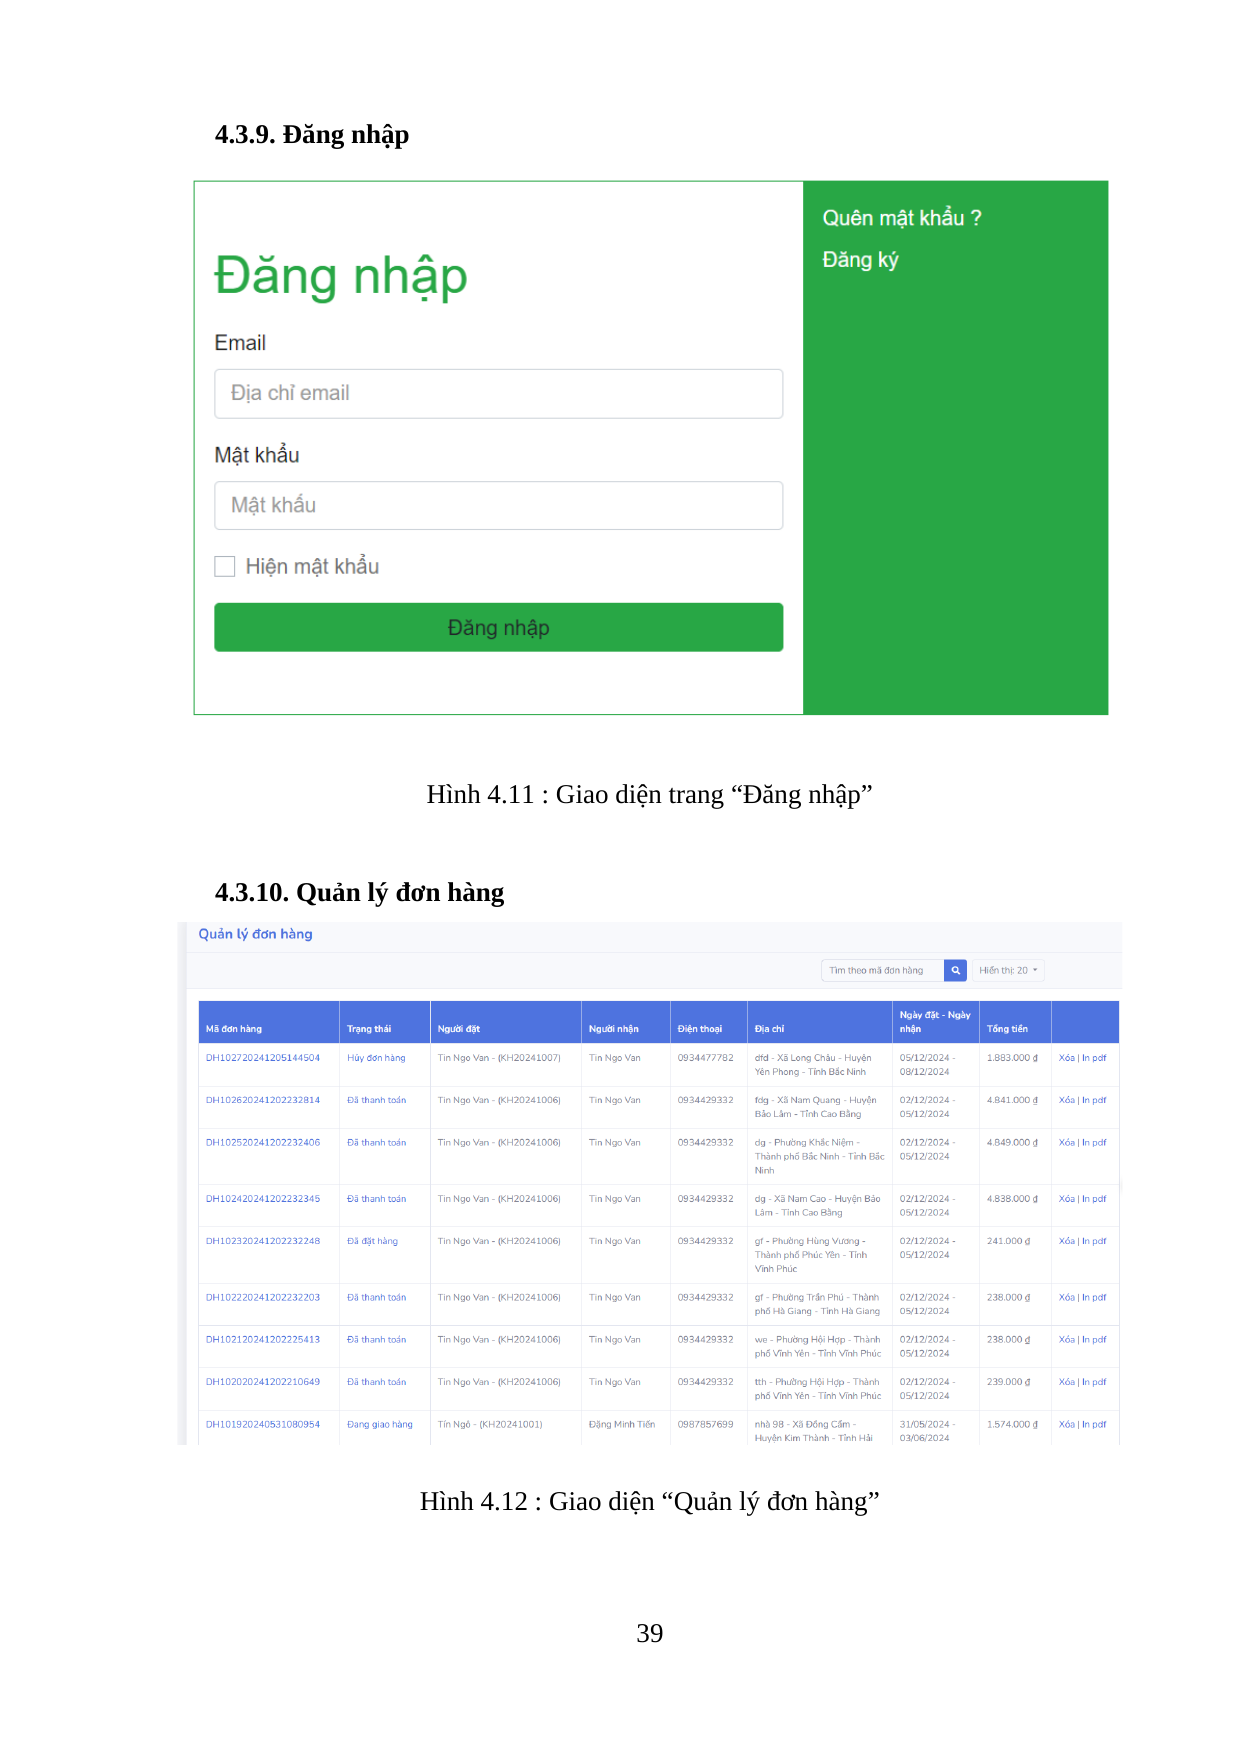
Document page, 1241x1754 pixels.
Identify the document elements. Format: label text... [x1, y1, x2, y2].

picture [177, 164, 1123, 738]
subtitle Hình 4.11 : Giao diện trang “Đăng nhập” [177, 778, 1122, 809]
subtitle 4.3.9. Đăng nhập [215, 118, 1122, 149]
picture [177, 922, 1123, 1445]
subtitle 4.3.10. Quản lý đơn hàng [215, 876, 1122, 907]
subtitle Hình 4.12 : Giao diện “Quản lý đơn hàng” [177, 1486, 1122, 1517]
